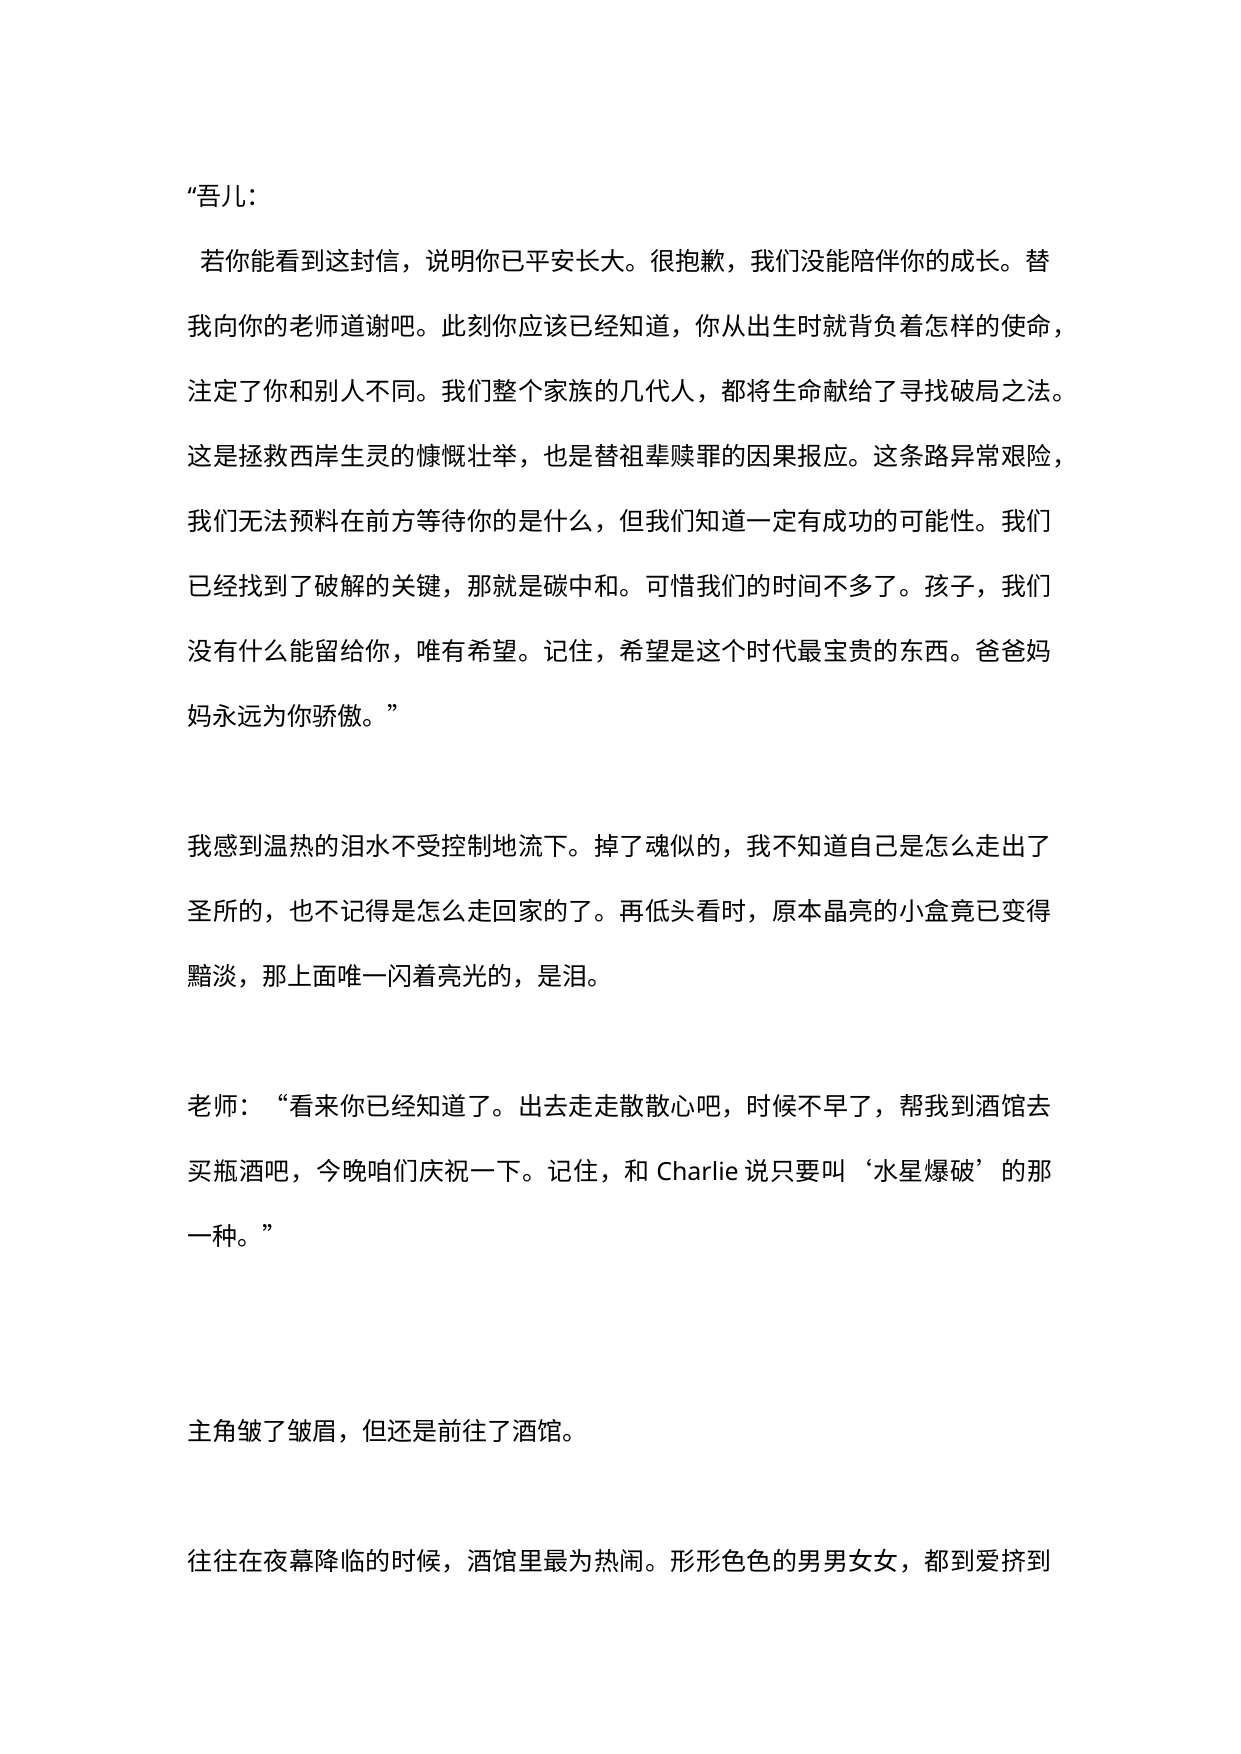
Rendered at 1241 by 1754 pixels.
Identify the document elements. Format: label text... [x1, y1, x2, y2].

text “吾儿： [187, 162, 1053, 227]
text 主角皱了皱眉，但还是前往了酒馆。 [187, 1397, 1053, 1462]
text 我感到温热的泪水不受控制地流下。掉了魂似的，我不知道自己是怎么走出了圣所的，也不记得是怎么走回家的了。再低头看时，原本晶亮的小盒竟已变得黯淡，那上面唯一闪着亮光的，是泪。 [187, 812, 1053, 1007]
text 若你能看到这封信，说明你已平安长大。很抱歉，我们没能陪伴你的成长。替我向你的老师道谢吧。此刻你应该已经知道，你从出生时就背负着怎样的使命，注定了你和别人不同。我们整个家族的几代人，都将生命献给了寻找破局之法。这是拯救西岸生灵的慷慨壮举，也是替祖辈赎罪的因果报应。这条路异常艰险，我们无法预料在前方等待你的是什么，但我们知道一定有成功的可能性。我们已经找到了破解的关键，那就是碳中和。可惜我们的时间不多了。孩子，我们没有什么能留给你，唯有希望。记住，希望是这个时代最宝贵的东西。爸爸妈妈永远为你骄傲。” [187, 227, 1053, 747]
text 老师：“看来你已经知道了。出去走走散散心吧，时候不早了，帮我到酒馆去买瓶酒吧，今晚咱们庆祝一下。记住，和Charlie说只要叫‘水星爆破’的那一种。” [187, 1072, 1053, 1267]
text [187, 1527, 1053, 1592]
